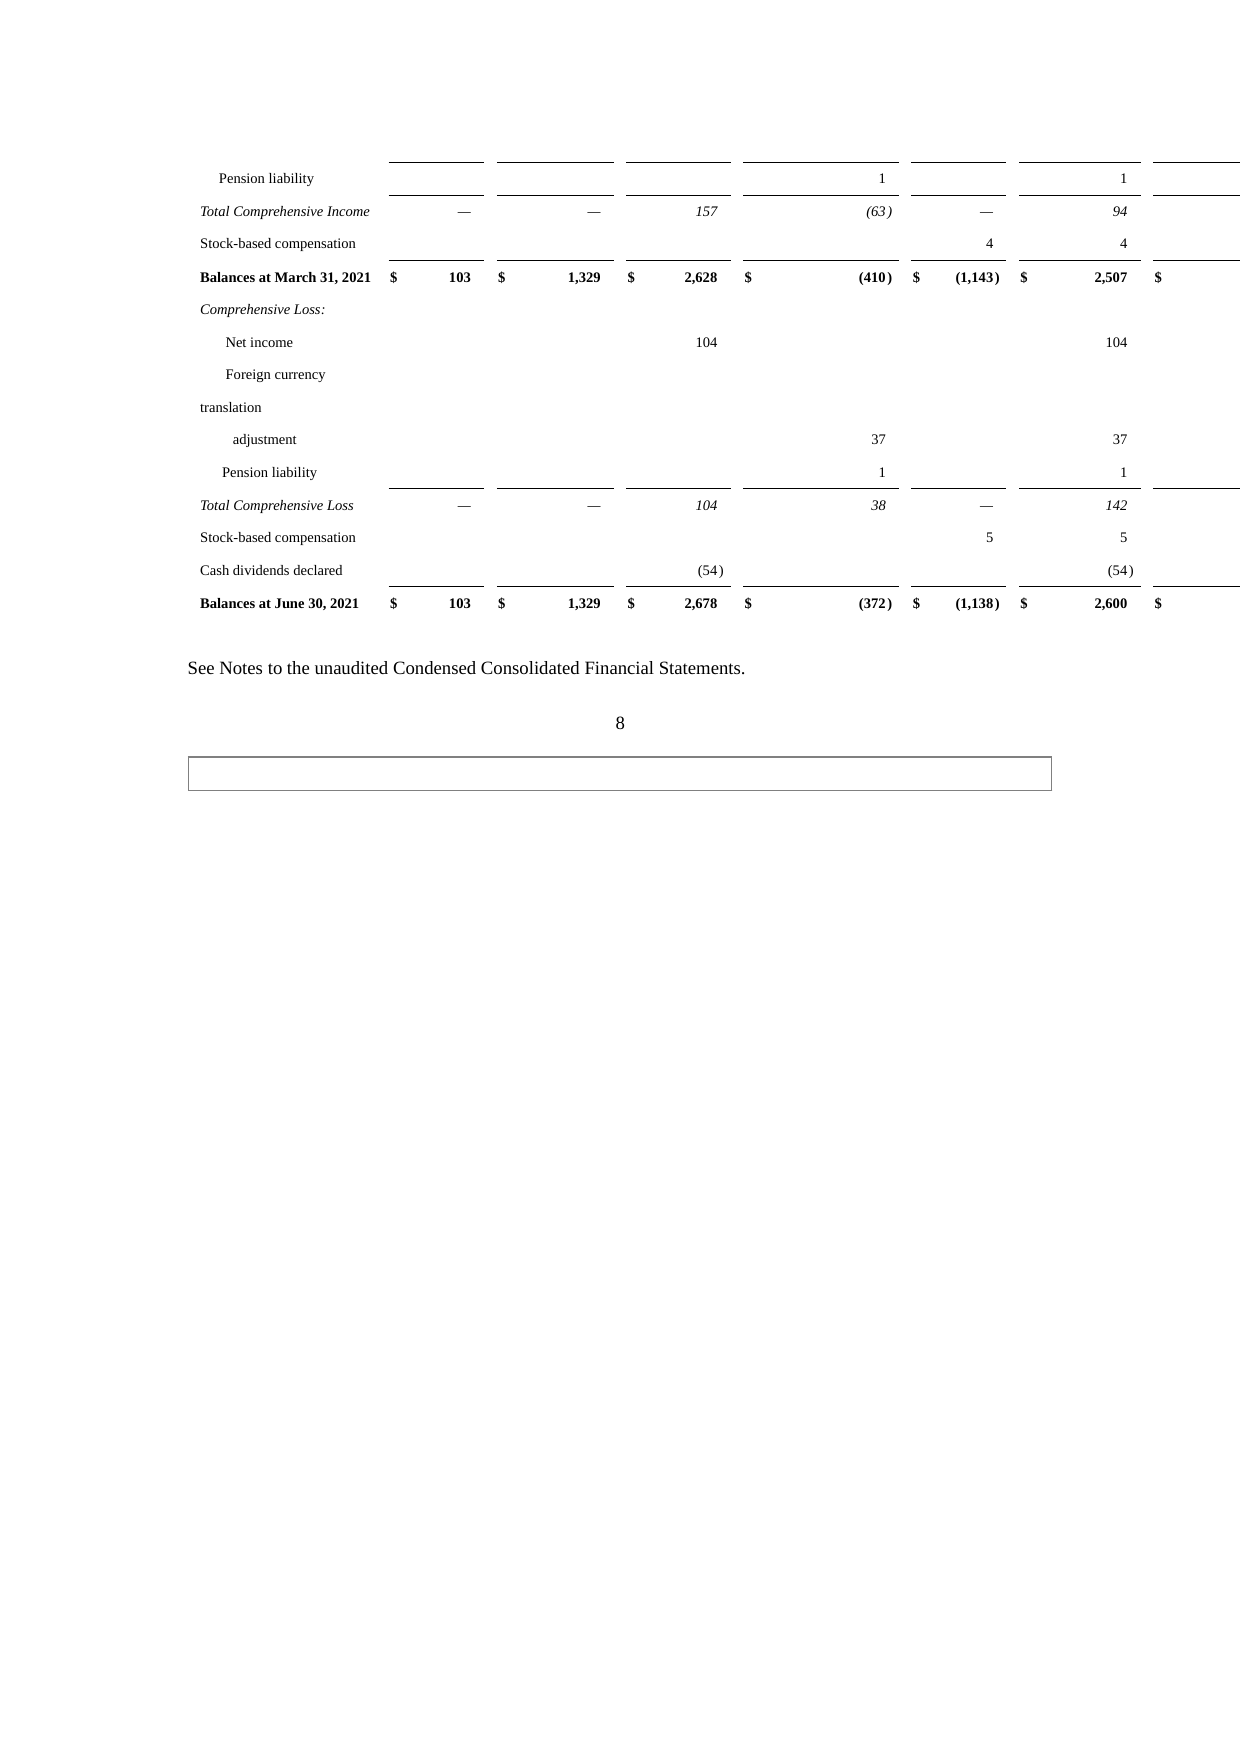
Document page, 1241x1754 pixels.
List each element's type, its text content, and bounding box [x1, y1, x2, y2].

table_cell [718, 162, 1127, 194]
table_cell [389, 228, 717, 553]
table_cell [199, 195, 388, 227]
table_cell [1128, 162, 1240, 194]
text See Notes to the unaudited Condensed Consolidated Financial Statements. [187, 652, 1053, 684]
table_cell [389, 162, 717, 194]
text 8 [187, 707, 1053, 739]
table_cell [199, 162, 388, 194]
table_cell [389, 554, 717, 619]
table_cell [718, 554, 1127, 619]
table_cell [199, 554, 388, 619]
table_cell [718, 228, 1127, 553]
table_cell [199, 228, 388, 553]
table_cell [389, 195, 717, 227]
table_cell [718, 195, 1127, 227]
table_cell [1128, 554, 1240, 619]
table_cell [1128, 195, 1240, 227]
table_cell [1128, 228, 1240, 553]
